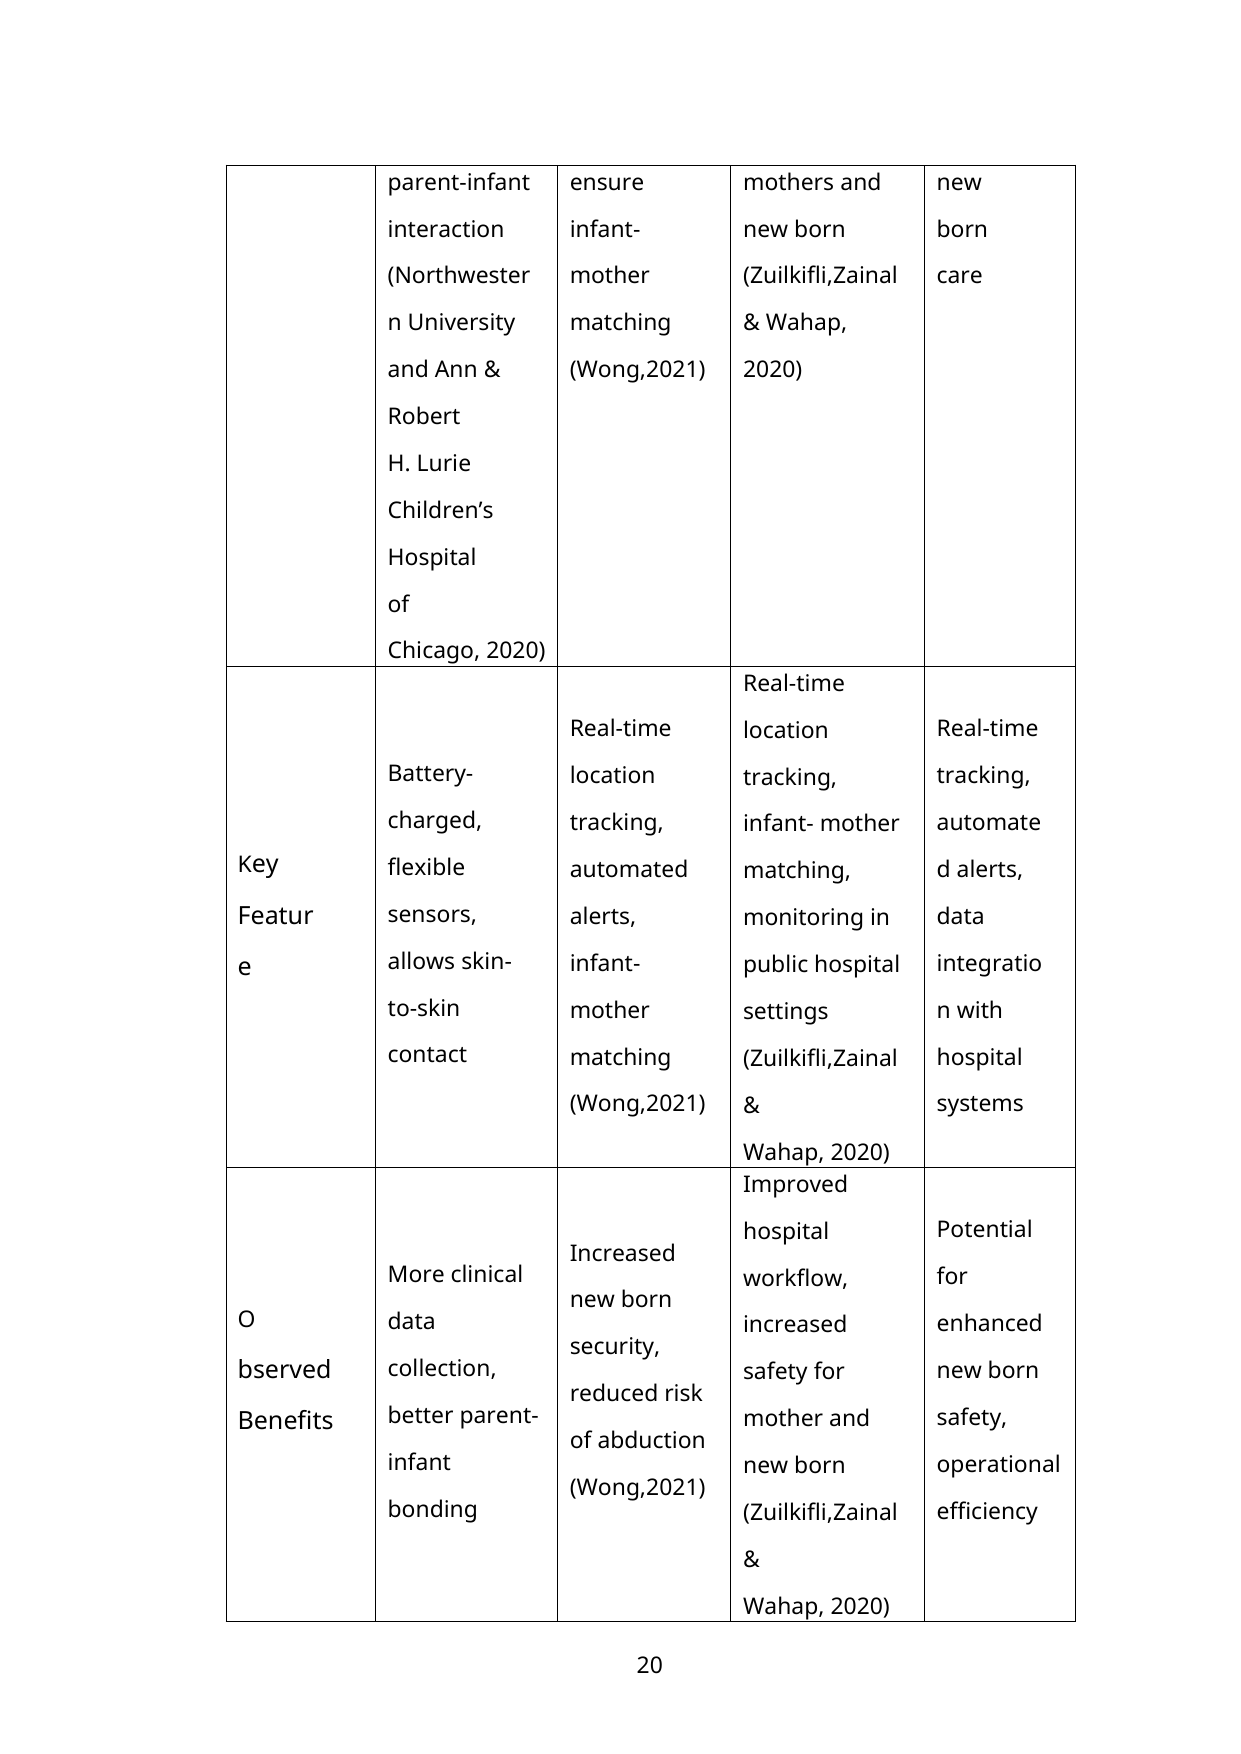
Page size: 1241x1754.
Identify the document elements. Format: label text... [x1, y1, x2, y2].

table_cell Battery- charged, flexible sensors, allows skin-to-skin contact [376, 667, 557, 1167]
table_cell More clinical data collection, better parent- infant bonding [376, 1168, 557, 1621]
table_header parent-infant interaction (Northwestern University and Ann & Robert H. Lurie Children’s Hospital of Chicago, 2020) [376, 166, 557, 666]
table_header new born care [925, 166, 1075, 666]
table_header ensure infant- mother matching (Wong,2021) [558, 166, 730, 666]
table_cell Increased new born security, reduced risk of abduction (Wong,2021) [558, 1168, 730, 1621]
table_header mothers and new born (Zuilkifli,Zainal & Wahap, 2020) [731, 166, 924, 666]
table_cell Key Feature [227, 667, 375, 1167]
table_cell Real-time location tracking, automated alerts, infant- mother matching (Wong,2021) [558, 667, 730, 1167]
table_cell Real-time tracking, automated alerts, data integration with hospital systems [925, 667, 1075, 1167]
table_cell Observed Benefits [227, 1168, 375, 1621]
table_cell Improved hospital workflow, increased safety for mother and new born (Zuilkifli,Zainal & Wahap, 2020) [731, 1168, 924, 1621]
table_cell Real-time location tracking, infant- mother matching, monitoring in public hospital settings (Zuilkifli,Zainal & Wahap, 2020) [731, 667, 924, 1167]
table_cell Potential for enhanced new born safety, operational efficiency [925, 1168, 1075, 1621]
table_header [227, 166, 375, 666]
